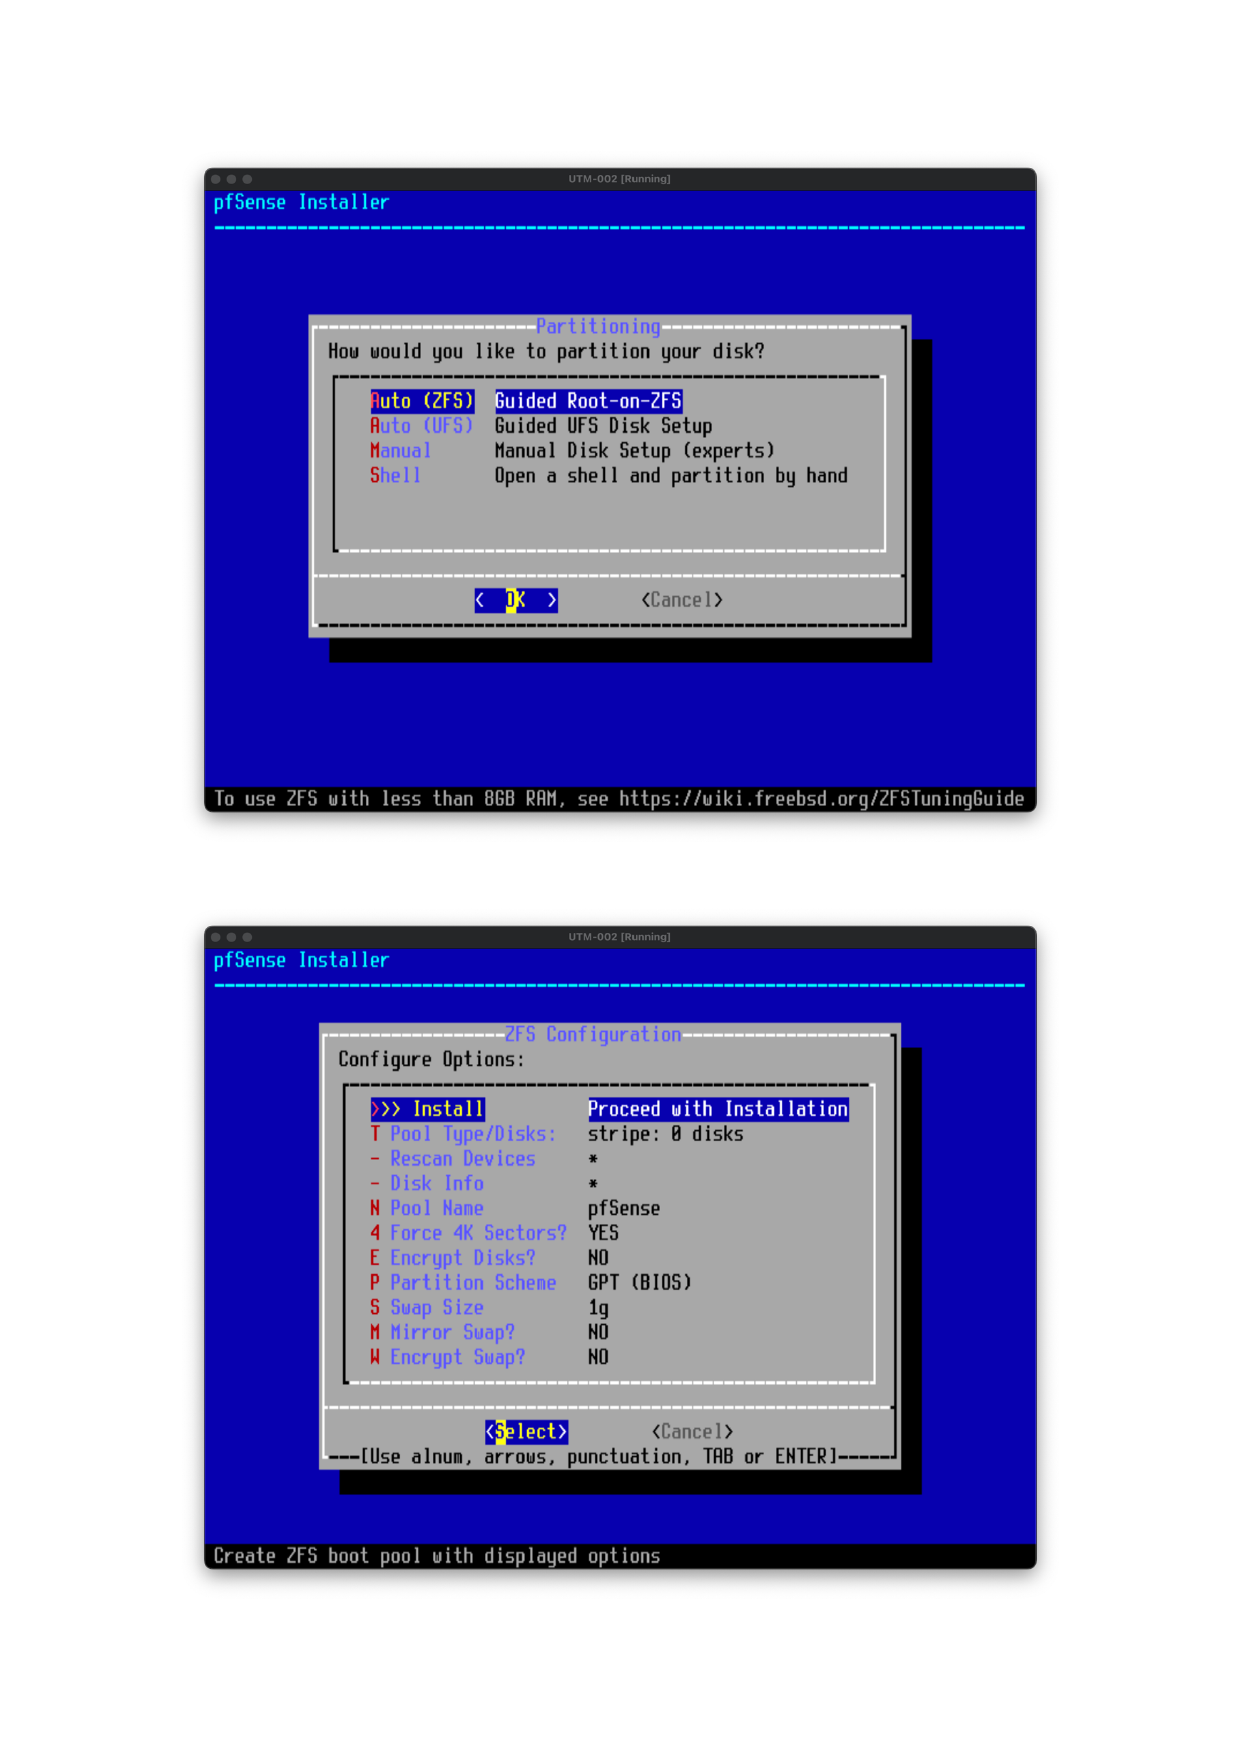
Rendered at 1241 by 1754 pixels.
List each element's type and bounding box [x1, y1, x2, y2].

picture [177, 905, 1063, 1602]
picture [177, 147, 1063, 845]
